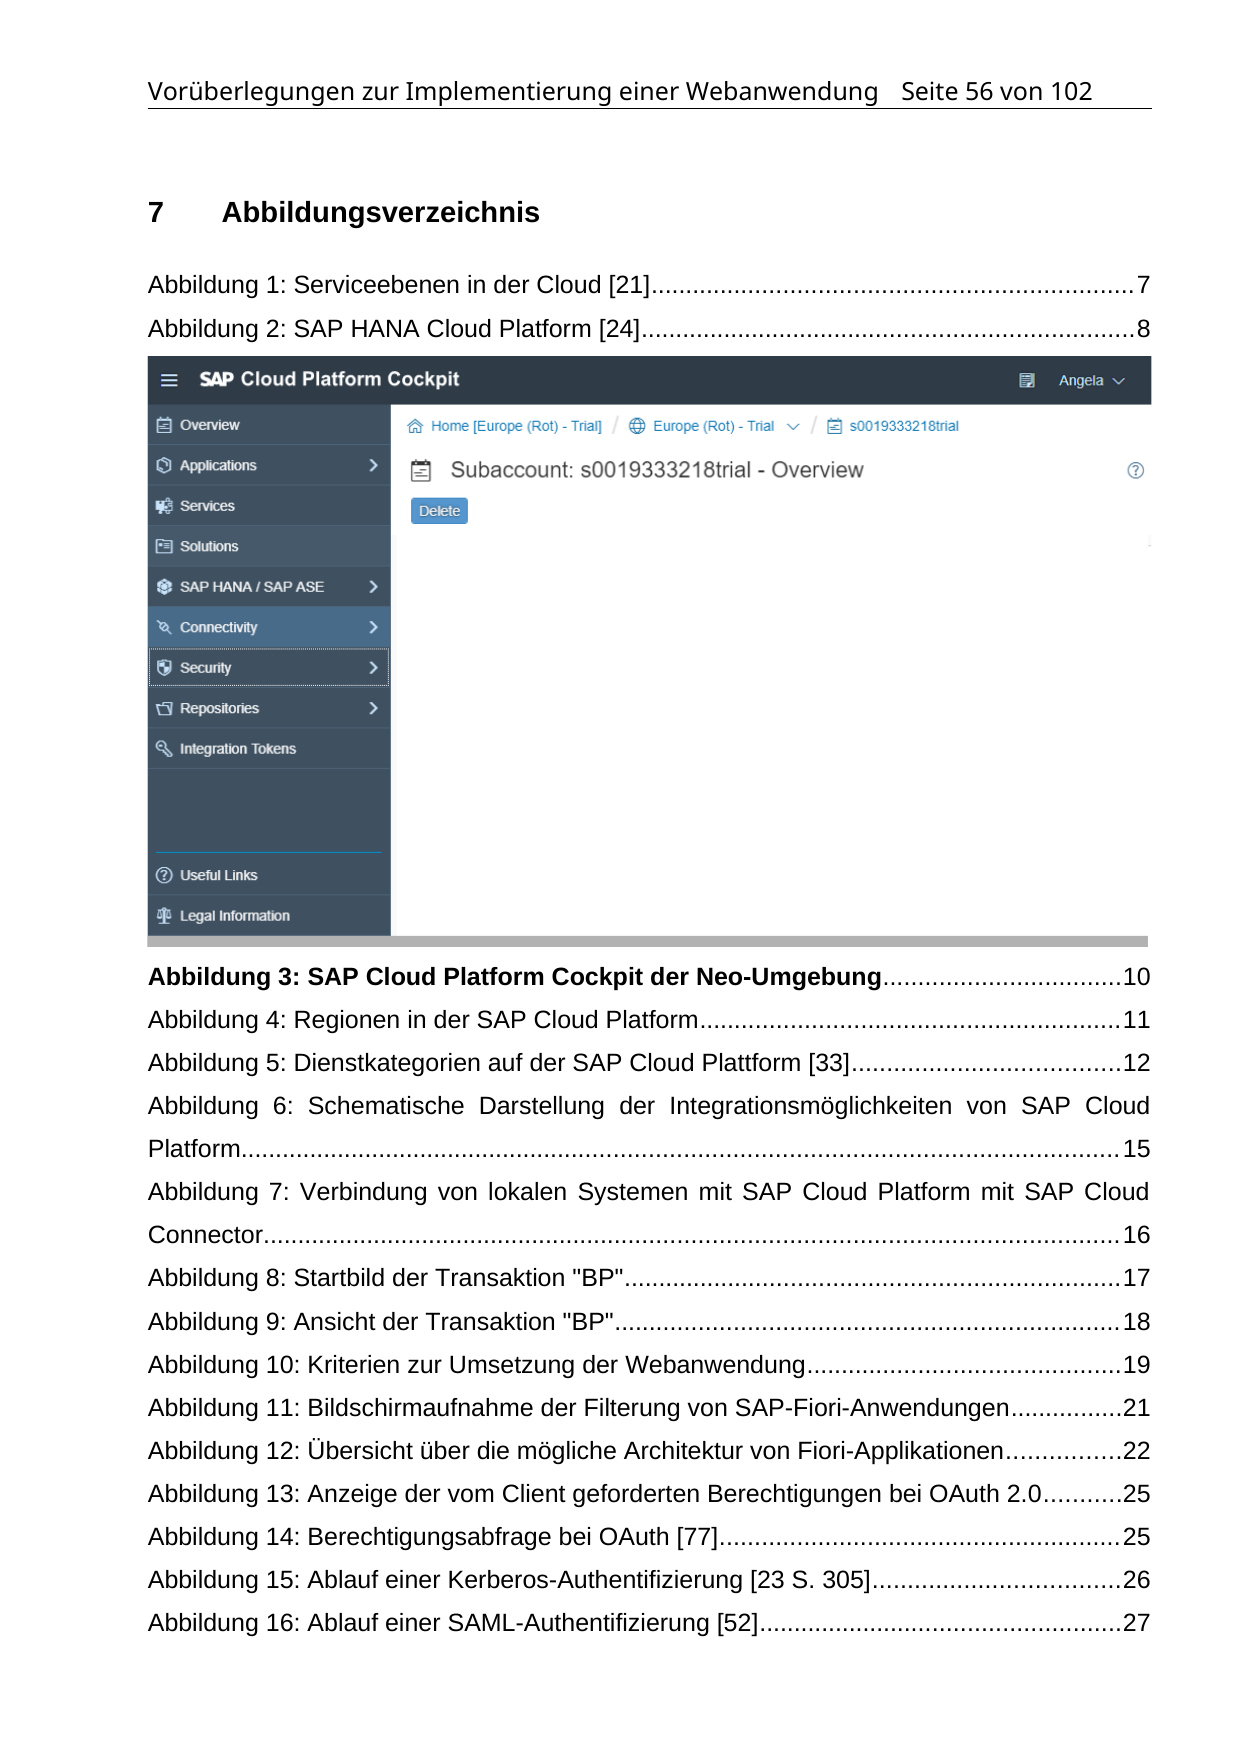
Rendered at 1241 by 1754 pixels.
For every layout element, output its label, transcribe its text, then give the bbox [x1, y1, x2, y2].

picture [147, 356, 1152, 947]
text Abbildung 7: Verbindung von lokalen Systemen mit SAP Cloud Platform mit SAP Cloud Connector 16 [148, 1177, 1152, 1249]
text Abbildung 6: Schematische Darstellung der Integrationsmöglichkeiten von SAP Cloud Platform 15 [148, 1091, 1152, 1163]
text Abbildung 2: SAP HANA Cloud Platform [24] 8 [148, 313, 1152, 342]
text Abbildung 15: Ablauf einer Kerberos-Authentifizierung [23 S. 305] 26 [148, 1565, 1152, 1594]
text Abbildung 4: Regionen in der SAP Cloud Platform 11 [148, 1004, 1152, 1033]
text Abbildung 12: Übersicht über die mögliche Architektur von Fiori-Applikationen 22 [148, 1436, 1152, 1464]
text Abbildung 16: Ablauf einer SAML-Authentifizierung [52] 27 [148, 1608, 1152, 1637]
text Abbildung 11: Bildschirmaufnahme der Filterung von SAP-Fiori-Anwendungen 21 [148, 1393, 1152, 1421]
text Abbildung 3: SAP Cloud Platform Cockpit der Neo-Umgebung 10 [148, 947, 1152, 990]
text Abbildung 9: Ansicht der Transaktion "BP" 18 [148, 1306, 1152, 1335]
subtitle Abbildungsverzeichnis [148, 195, 1152, 229]
text Abbildung 1: Serviceebenen in der Cloud [21] 7 [148, 270, 1152, 299]
text Abbildung 14: Berechtigungsabfrage bei OAuth [77] 25 [148, 1522, 1152, 1551]
text Abbildung 13: Anzeige der vom Client geforderten Berechtigungen bei OAuth 2.0 25 [148, 1479, 1152, 1508]
text Abbildung 5: Dienstkategorien auf der SAP Cloud Plattform [33] 12 [148, 1048, 1152, 1076]
text Abbildung 8: Startbild der Transaktion "BP" 17 [148, 1263, 1152, 1292]
text Abbildung 10: Kriterien zur Umsetzung der Webanwendung 19 [148, 1349, 1152, 1378]
